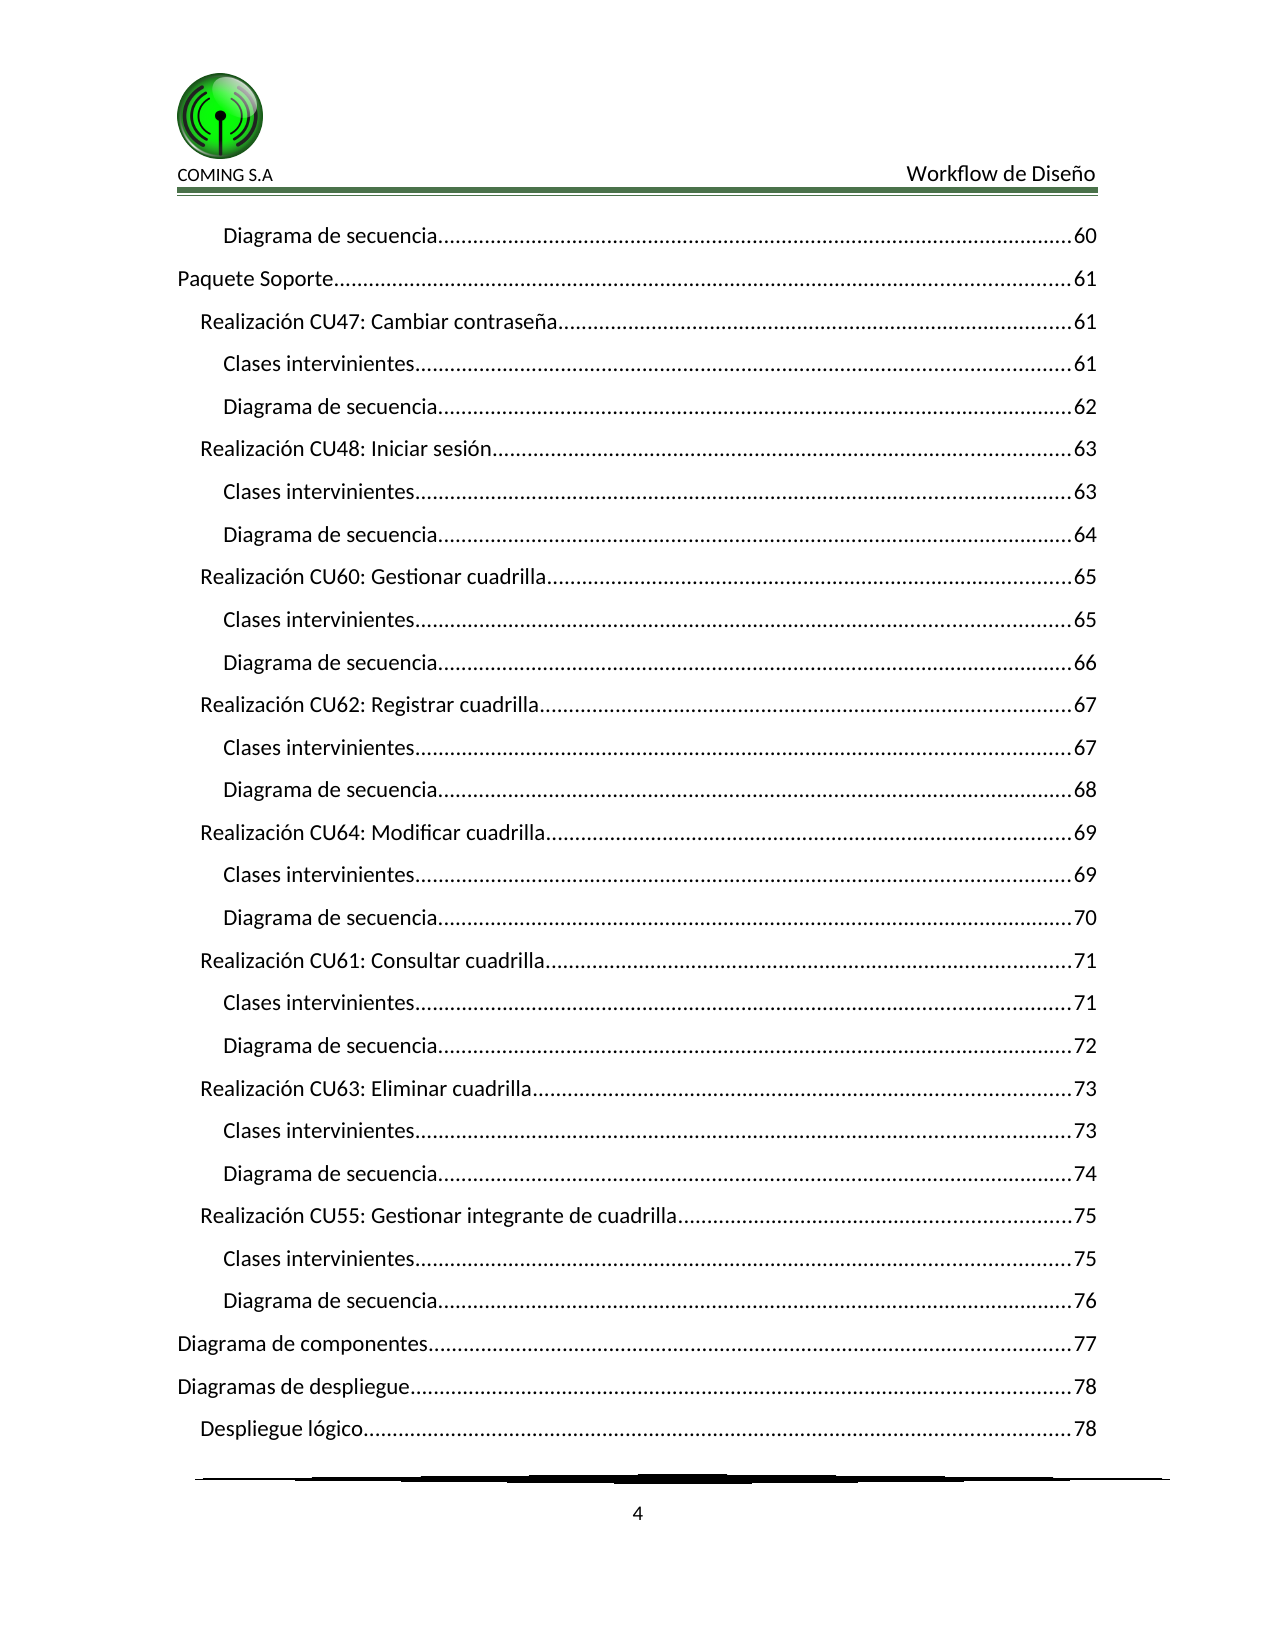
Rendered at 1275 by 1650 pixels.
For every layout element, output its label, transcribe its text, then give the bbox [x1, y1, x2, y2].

text Diagrama de secuencia 66 [223, 648, 1098, 676]
text Diagrama de secuencia 68 [223, 775, 1098, 803]
text Realización CU47: Cambiar contraseña 61 [200, 307, 1098, 335]
text Diagrama de secuencia 60 [223, 222, 1098, 249]
text Diagrama de componentes 77 [177, 1329, 1098, 1357]
text Realización CU64: Modificar cuadrilla 69 [200, 818, 1098, 846]
text Clases intervinientes 61 [223, 349, 1098, 377]
text Realización CU60: Gestionar cuadrilla 65 [200, 562, 1098, 590]
text Realización CU48: Iniciar sesión 63 [200, 434, 1098, 463]
text Paquete Soporte 61 [177, 264, 1098, 292]
text Realización CU62: Registrar cuadrilla 67 [200, 690, 1098, 718]
text Diagrama de secuencia 64 [223, 520, 1098, 548]
text Clases intervinientes 75 [223, 1244, 1098, 1272]
text Diagrama de secuencia 62 [223, 392, 1098, 420]
text Clases intervinientes 71 [223, 988, 1098, 1016]
text Realización CU55: Gestionar integrante de cuadrilla 75 [200, 1201, 1098, 1229]
text Clases intervinientes 63 [223, 477, 1098, 505]
text Clases intervinientes 73 [223, 1116, 1098, 1144]
text Clases intervinientes 69 [223, 861, 1098, 889]
text Diagramas de despliegue 78 [177, 1372, 1098, 1400]
text Diagrama de secuencia 72 [223, 1031, 1098, 1059]
text Diagrama de secuencia 76 [223, 1287, 1098, 1315]
text Realización CU63: Eliminar cuadrilla 73 [200, 1074, 1098, 1102]
text Clases intervinientes 65 [223, 605, 1098, 633]
text Despliegue lógico 78 [200, 1414, 1098, 1442]
picture [177, 73, 263, 159]
text Diagrama de secuencia 74 [223, 1159, 1098, 1187]
text Diagrama de secuencia 70 [223, 903, 1098, 931]
text Realización CU61: Consultar cuadrilla 71 [200, 946, 1098, 974]
text Clases intervinientes 67 [223, 733, 1098, 761]
